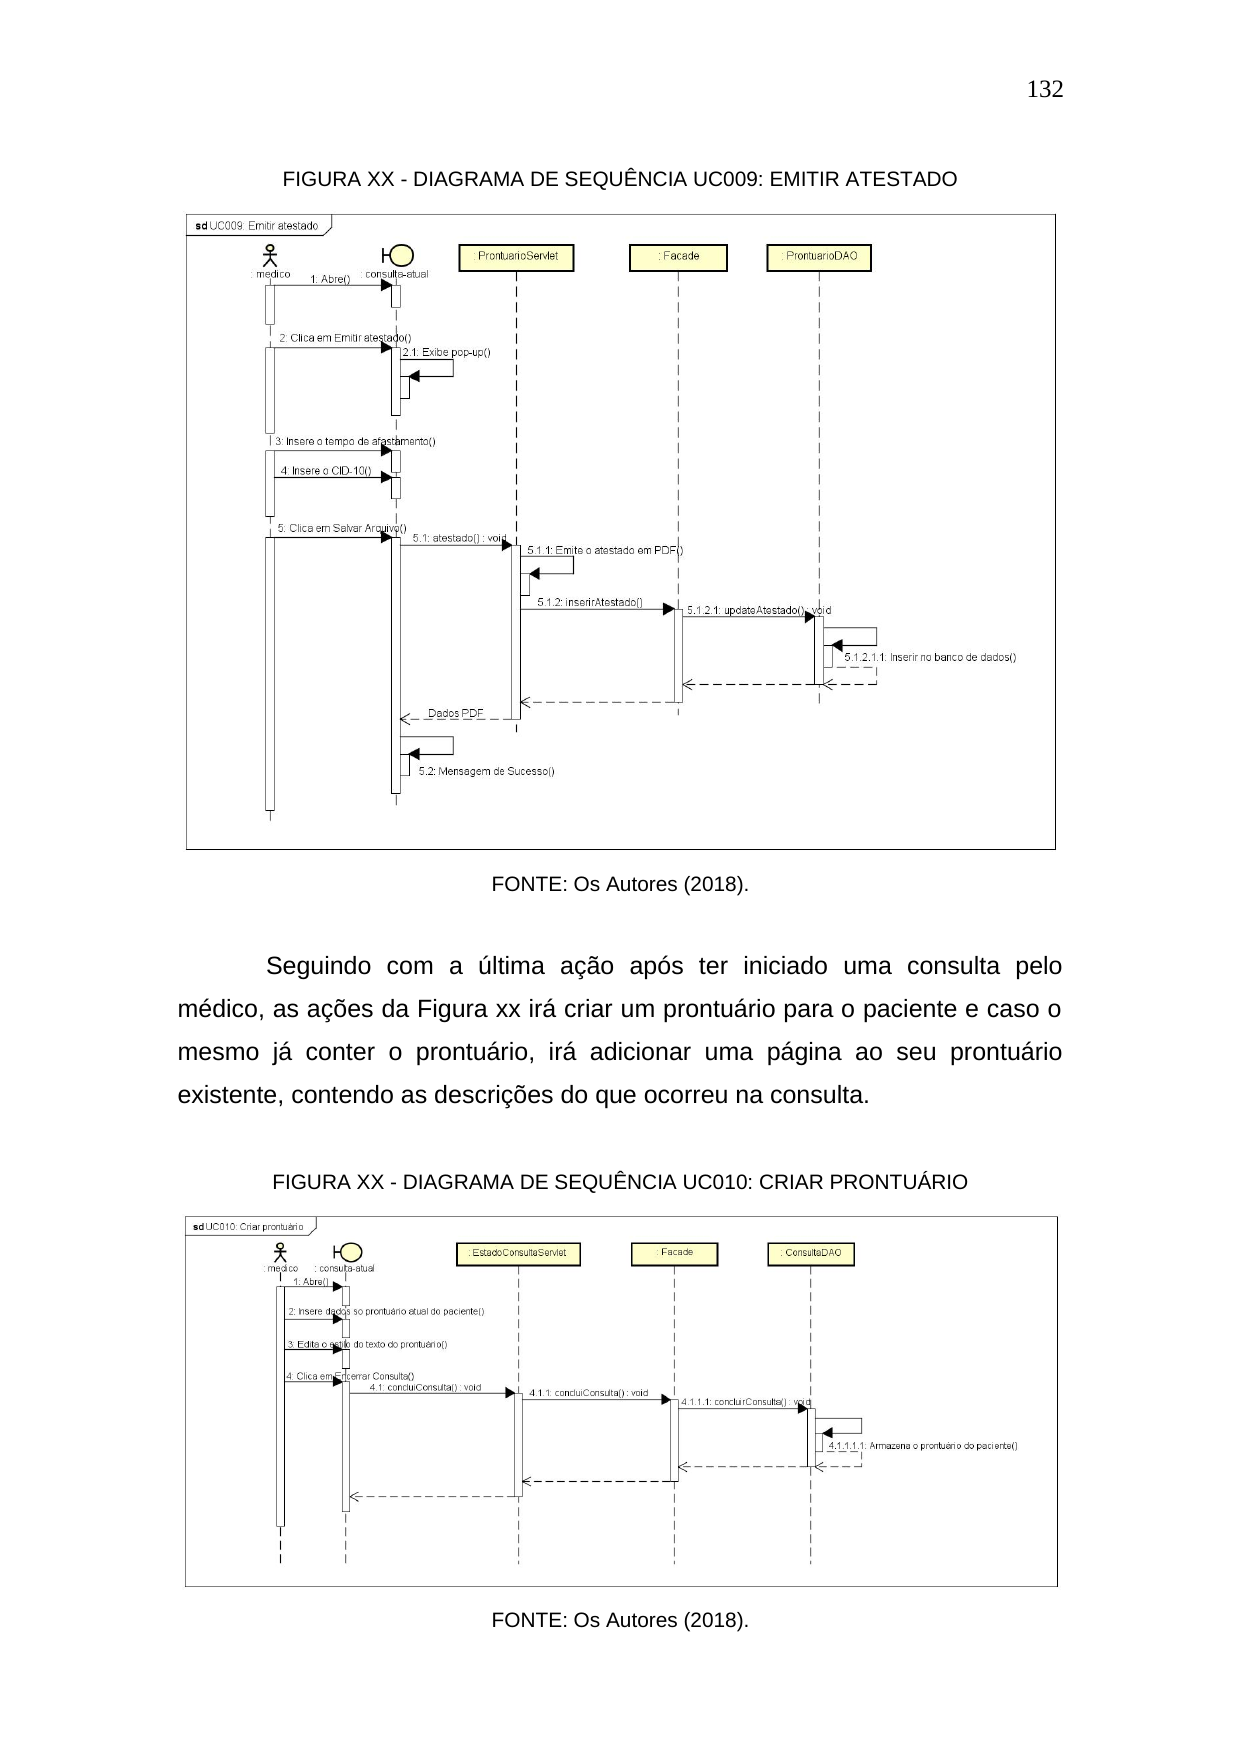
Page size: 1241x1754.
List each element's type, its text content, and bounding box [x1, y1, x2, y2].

text FONTE: Os Autores (2018). [177, 872, 1064, 896]
text Seguindo com a última ação após ter iniciado uma consulta pelo médico, as ações da Figura xx irá criar um prontuário para o paciente e caso o mesmo já conter o prontuário, irá adicionar uma página ao seu prontuário existente, contendo as descrições do que ocorreu na consulta. [177, 951, 1064, 1109]
text FONTE: Os Autores (2018). [177, 1608, 1064, 1632]
picture [177, 1209, 1064, 1594]
text FIGURA XX - DIAGRAMA DE SEQUÊNCIA UC009: EMITIR ATESTADO [177, 162, 1064, 191]
picture [177, 205, 1064, 858]
text FIGURA XX - DIAGRAMA DE SEQUÊNCIA UC010: CRIAR PRONTUÁRIO [177, 1166, 1064, 1195]
